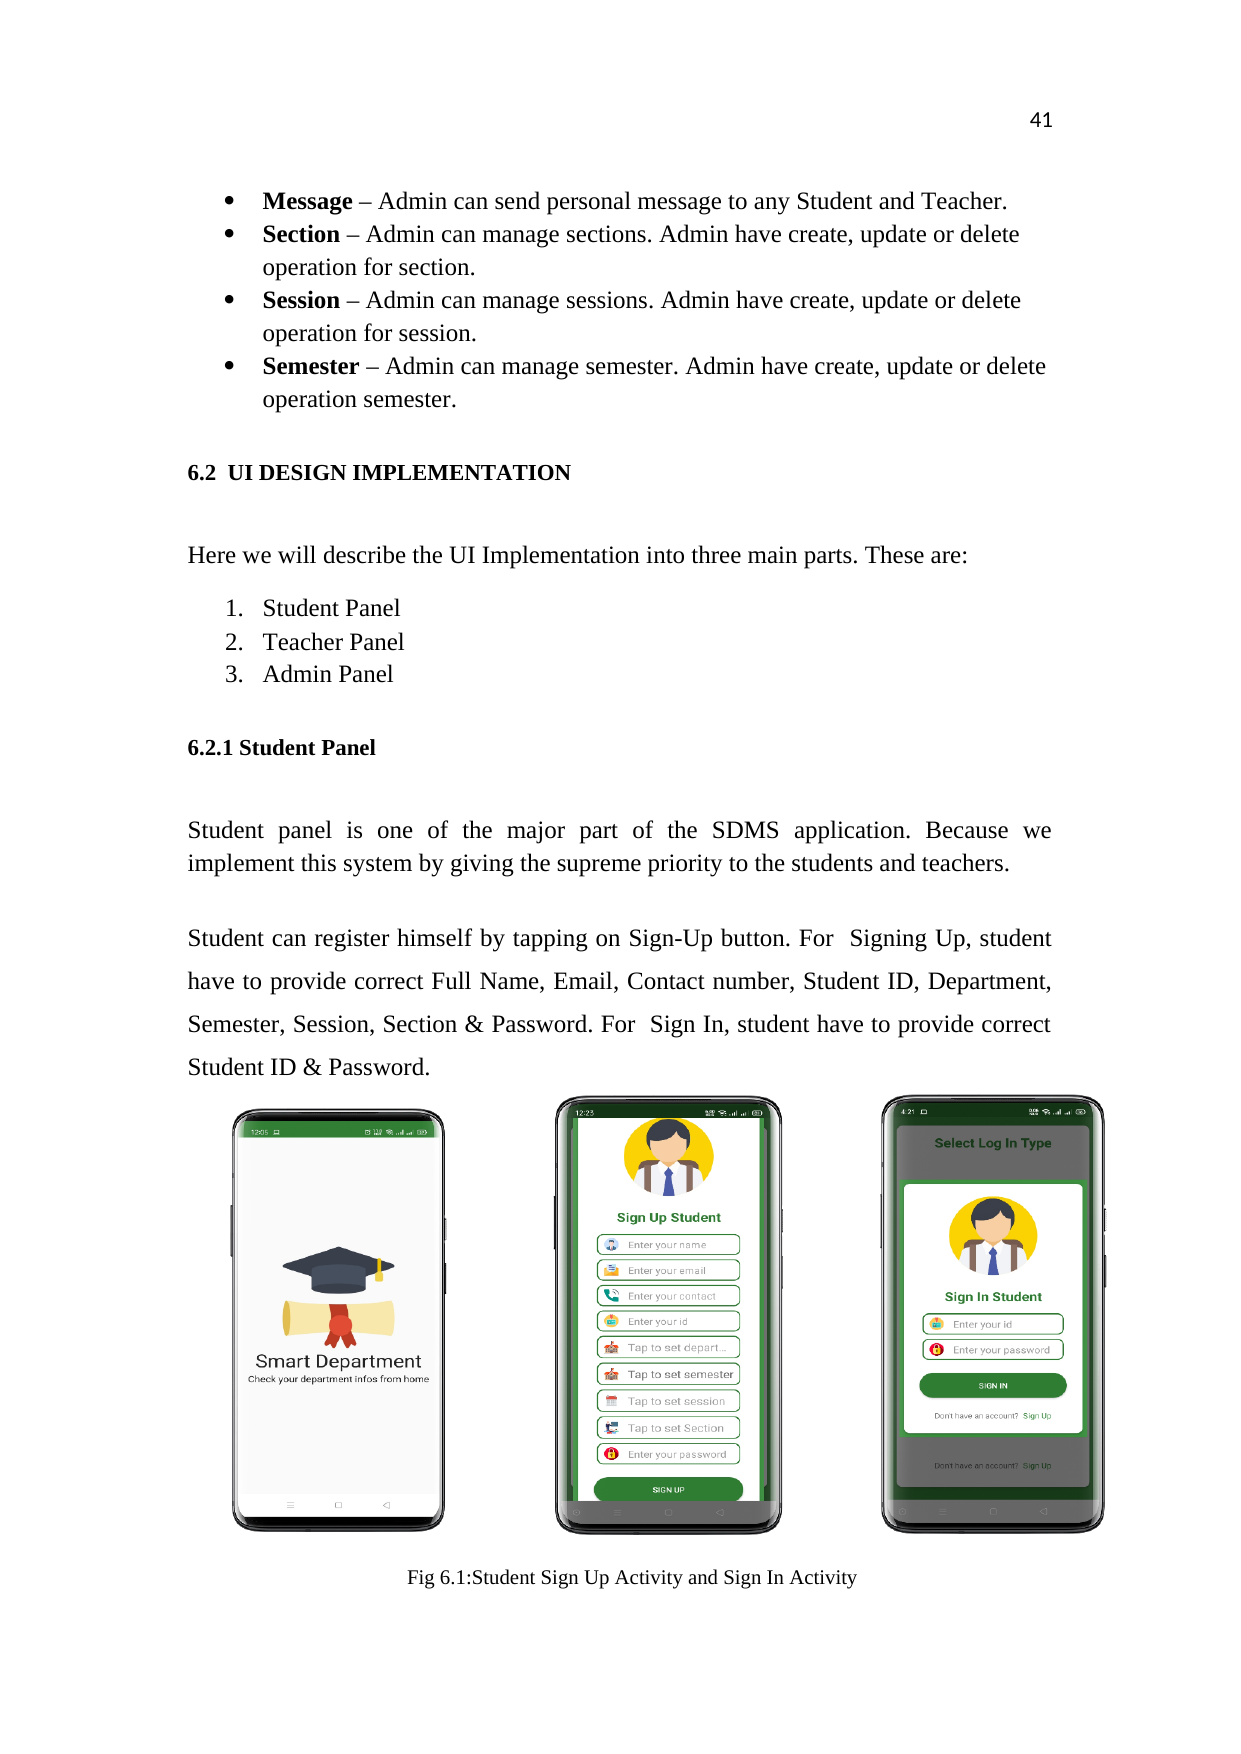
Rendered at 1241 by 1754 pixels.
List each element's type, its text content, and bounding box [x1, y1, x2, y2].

text Fig 6.1:Student Sign Up Activity and Sign In Activity [187, 1565, 978, 1589]
list Message – Admin can send personal message to any Student and Teacher. [225, 186, 1053, 214]
picture [187, 1081, 489, 1560]
picture [834, 1065, 1150, 1563]
list Section – Admin can manage sections. Admin have create, update or delete operation for section. [225, 219, 1053, 281]
picture [507, 1081, 828, 1564]
list Semester – Admin can manage semester. Admin have create, update or delete operation semester. [225, 351, 1053, 413]
list Admin Panel [225, 659, 1053, 688]
text Here we will describe the UI Implementation into three main parts. These are: [187, 540, 1053, 568]
text 6.2 UI Design Implementation [187, 458, 1053, 485]
list Student Panel [225, 593, 1053, 622]
text 6.2.1 Student Panel [187, 734, 1053, 761]
text Student panel is one of the major part of the SDMS application. Because we implement this system by giving the supreme priority to the students and teachers. [187, 815, 1053, 877]
text Student can register himself by tapping on Sign-Up button. For Signing Up, student have to provide correct Full Name, Email, Contact number, Student ID, Department, Semester, Session, Section & Password. For Sign In, student have to provide correct Student ID & Password. [187, 923, 1053, 1081]
list Session – Admin can manage sessions. Admin have create, update or delete operation for session. [225, 285, 1053, 347]
list Teacher Panel [225, 627, 1053, 655]
